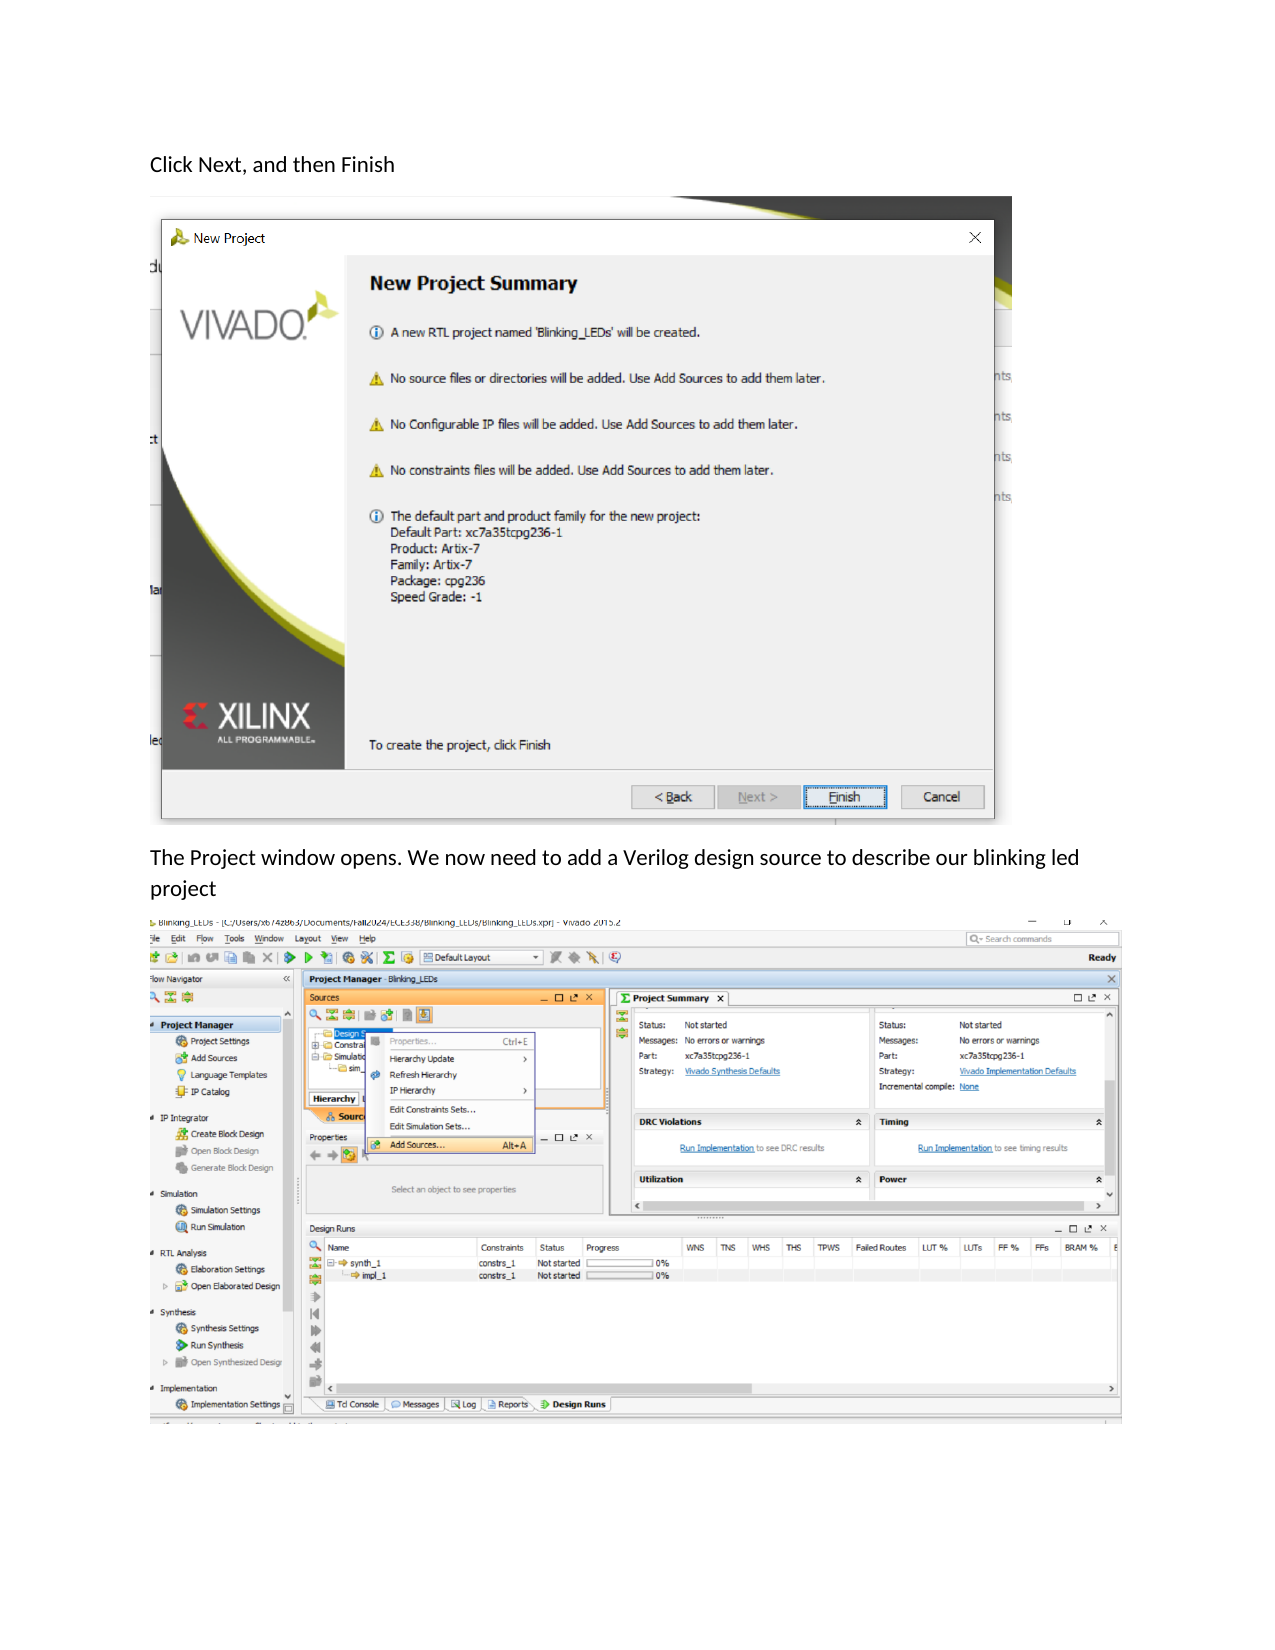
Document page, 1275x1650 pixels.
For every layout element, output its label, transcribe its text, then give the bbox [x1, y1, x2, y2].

picture [150, 920, 1124, 1424]
text Click Next, and then Finish [150, 150, 1125, 178]
picture [150, 196, 1012, 825]
text The Project window opens. We now need to add a Verilog design source to describe our blinking led project [150, 843, 1125, 902]
